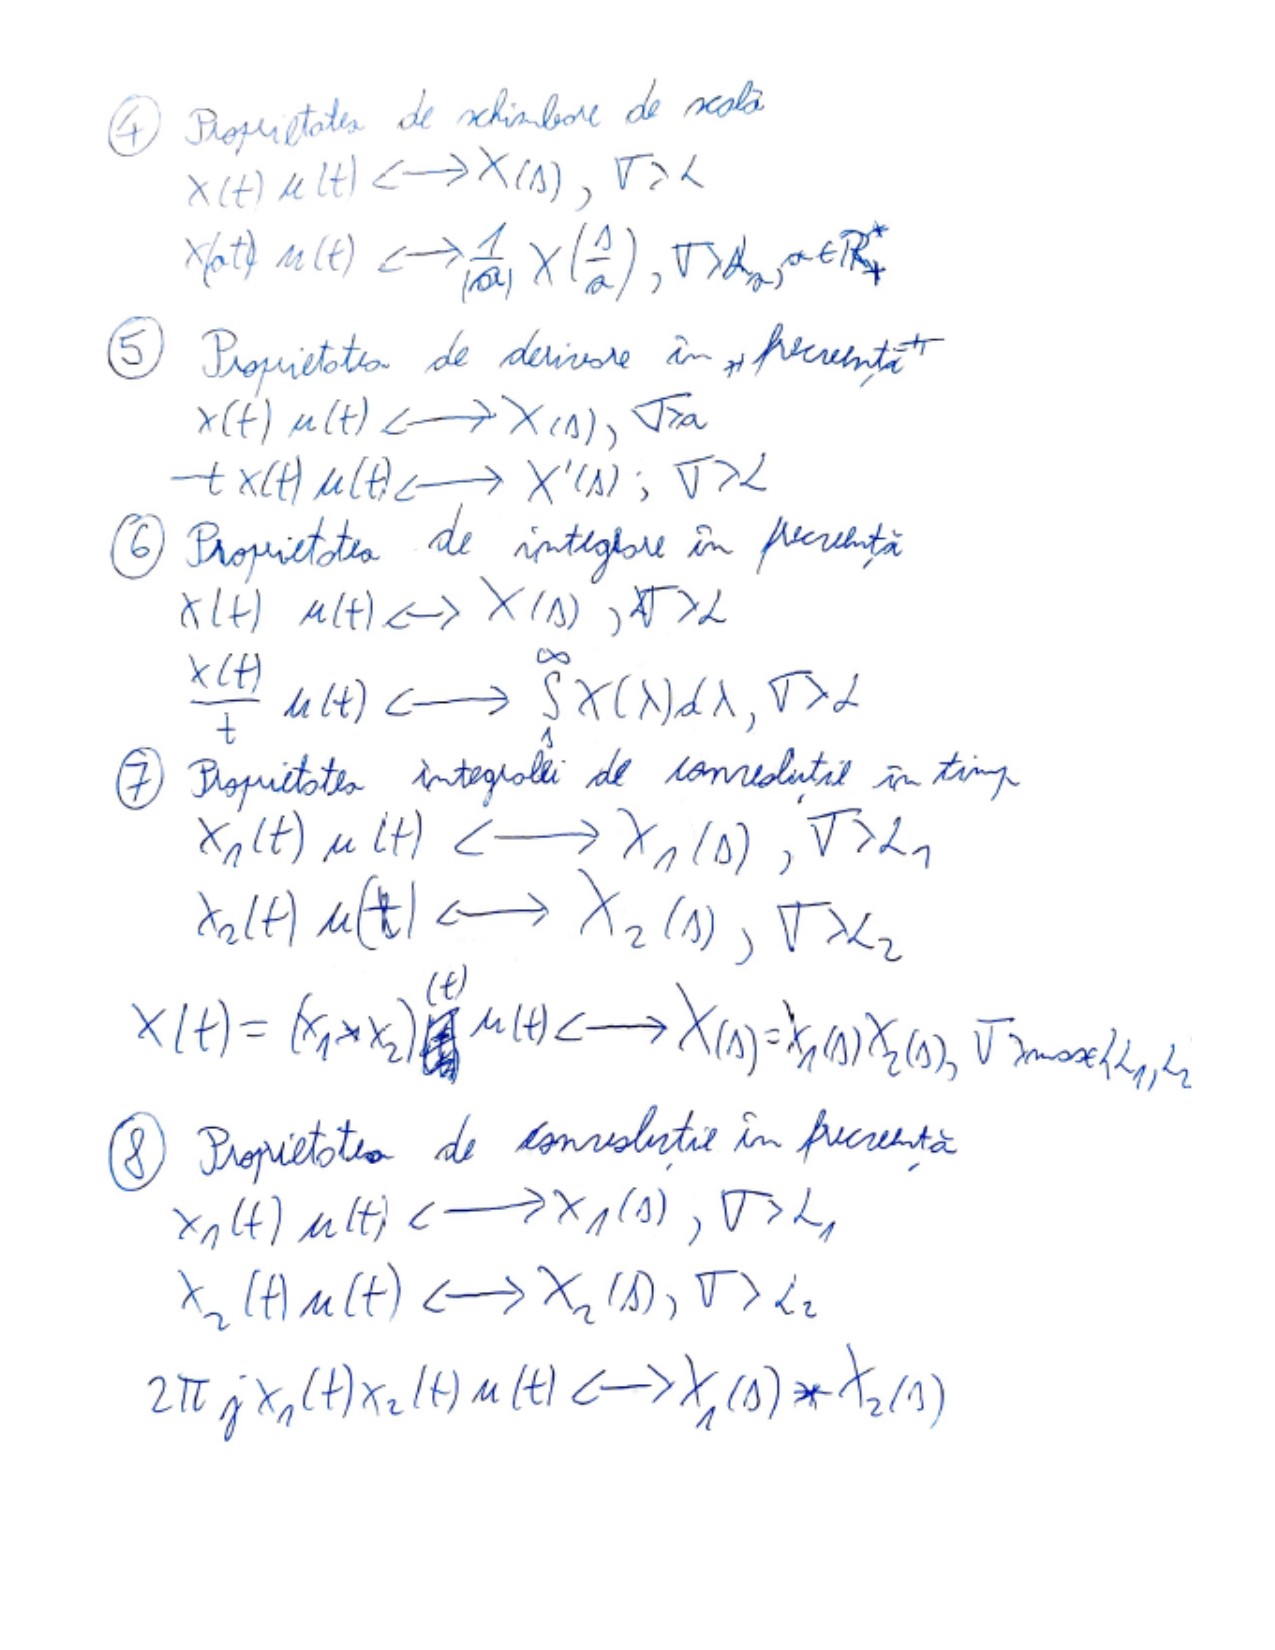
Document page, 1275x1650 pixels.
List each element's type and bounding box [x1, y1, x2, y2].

picture [75, 75, 1192, 1558]
